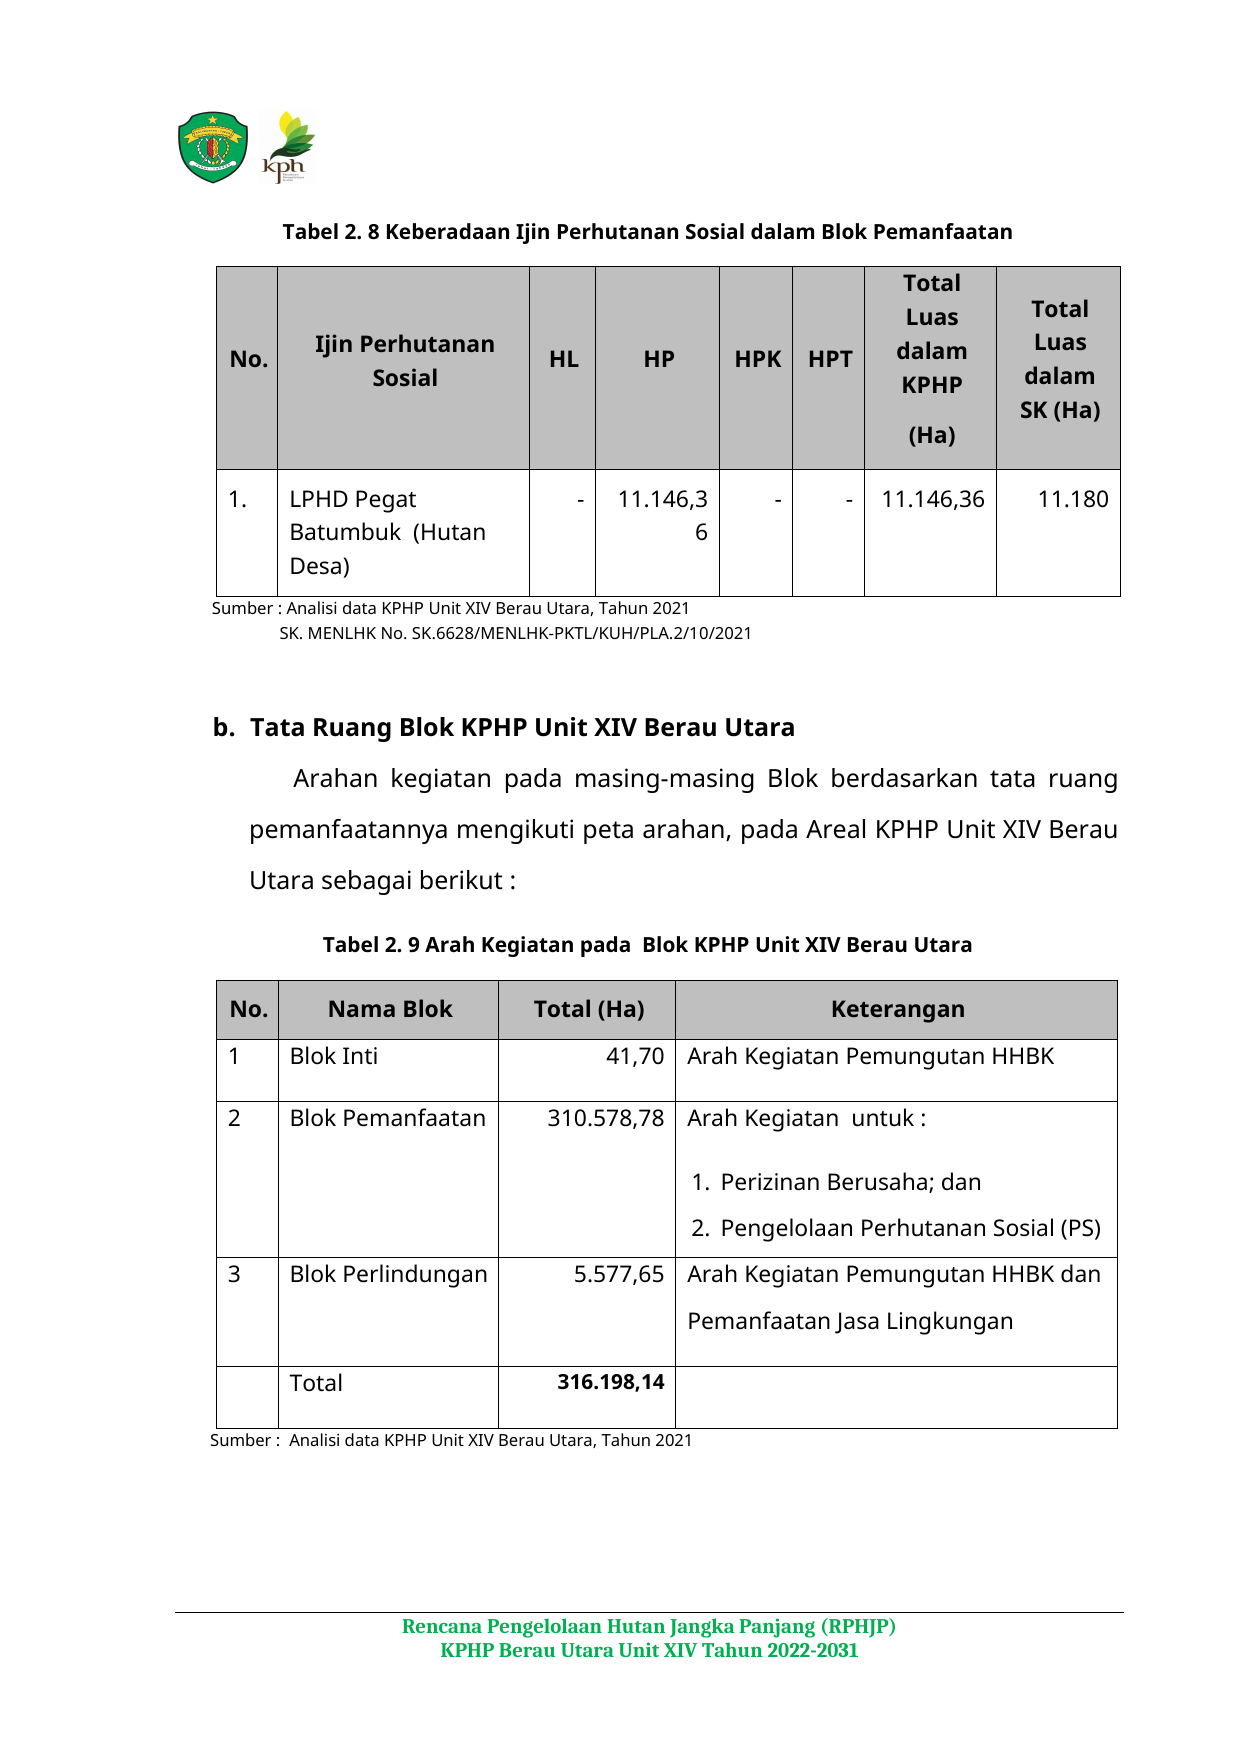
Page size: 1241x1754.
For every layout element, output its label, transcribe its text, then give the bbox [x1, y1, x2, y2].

table_cell 310.578,78 [499, 1102, 675, 1257]
table_header Total Luas dalam KPHP (Ha) [865, 267, 996, 469]
table_cell 1 [217, 1040, 278, 1101]
text Tabel 2. 8 Keberadaan Ijin Perhutanan Sosial dalam Blok Pemanfaatan [175, 217, 1121, 245]
table_cell LPHD Pegat Batumbuk (Hutan Desa) [278, 470, 529, 596]
table_cell 11.180 [997, 470, 1120, 596]
picture [257, 109, 317, 185]
picture [175, 109, 251, 185]
text Tabel 2. 9 Arah Kegiatan pada Blok KPHP Unit XIV Berau Utara [175, 930, 1121, 959]
table_cell Arah Kegiatan Pemungutan HHBK [676, 1040, 1117, 1101]
table_cell Arah Kegiatan Pemungutan HHBK dan Pemanfaatan Jasa Lingkungan [676, 1258, 1117, 1366]
table_header HPK [720, 267, 792, 469]
table_header No. [217, 267, 277, 469]
text Sumber : Analisi data KPHP Unit XIV Berau Utara, Tahun 2021 [203, 597, 1116, 619]
table_header HPT [793, 267, 864, 469]
table_cell - [720, 470, 792, 596]
table_header Total (Ha) [499, 981, 675, 1039]
table_cell [676, 1367, 1117, 1428]
table_cell 3 [217, 1258, 278, 1366]
table_cell Blok Perlindungan [279, 1258, 498, 1366]
table_cell Blok Pemanfaatan [279, 1102, 498, 1257]
table_header Keterangan [676, 981, 1117, 1039]
table_cell 11.146,36 [865, 470, 996, 596]
list Tata Ruang Blok KPHP Unit XIV Berau Utara [212, 709, 1044, 743]
table_header HP [596, 267, 719, 469]
table_cell Total [279, 1367, 498, 1428]
table_cell 316.198,14 [499, 1367, 675, 1428]
table_header Total Luas dalam SK (Ha) [997, 267, 1120, 469]
table_cell - [530, 470, 595, 596]
text Sumber : Analisi data KPHP Unit XIV Berau Utara, Tahun 2021 [204, 1429, 1116, 1452]
table_cell - [793, 470, 864, 596]
table_cell 2 [217, 1102, 278, 1257]
table_header HL [530, 267, 595, 469]
text SK. MENLHK No. SK.6628/MENLHK-PKTL/KUH/PLA.2/10/2021 [234, 621, 1124, 644]
table_cell Blok Inti [279, 1040, 498, 1101]
table_cell 41,70 [499, 1040, 675, 1101]
text Arahan kegiatan pada masing-masing Blok berdasarkan tata ruang pemanfaatannya mengikuti peta arahan, pada Areal KPHP Unit XIV Berau Utara sebagai berikut : [249, 760, 1118, 897]
table_cell [217, 1367, 278, 1428]
table_cell 5.577,65 [499, 1258, 675, 1366]
table_cell 11.146,36 [596, 470, 719, 596]
table_header Ijin Perhutanan Sosial [278, 267, 529, 469]
table_header Nama Blok [279, 981, 498, 1039]
table_cell Arah Kegiatan untuk : Perizinan Berusaha; dan Pengelolaan Perhutanan Sosial (PS) [676, 1102, 1117, 1257]
table_header No. [217, 981, 278, 1039]
table_cell 1. [217, 470, 277, 596]
